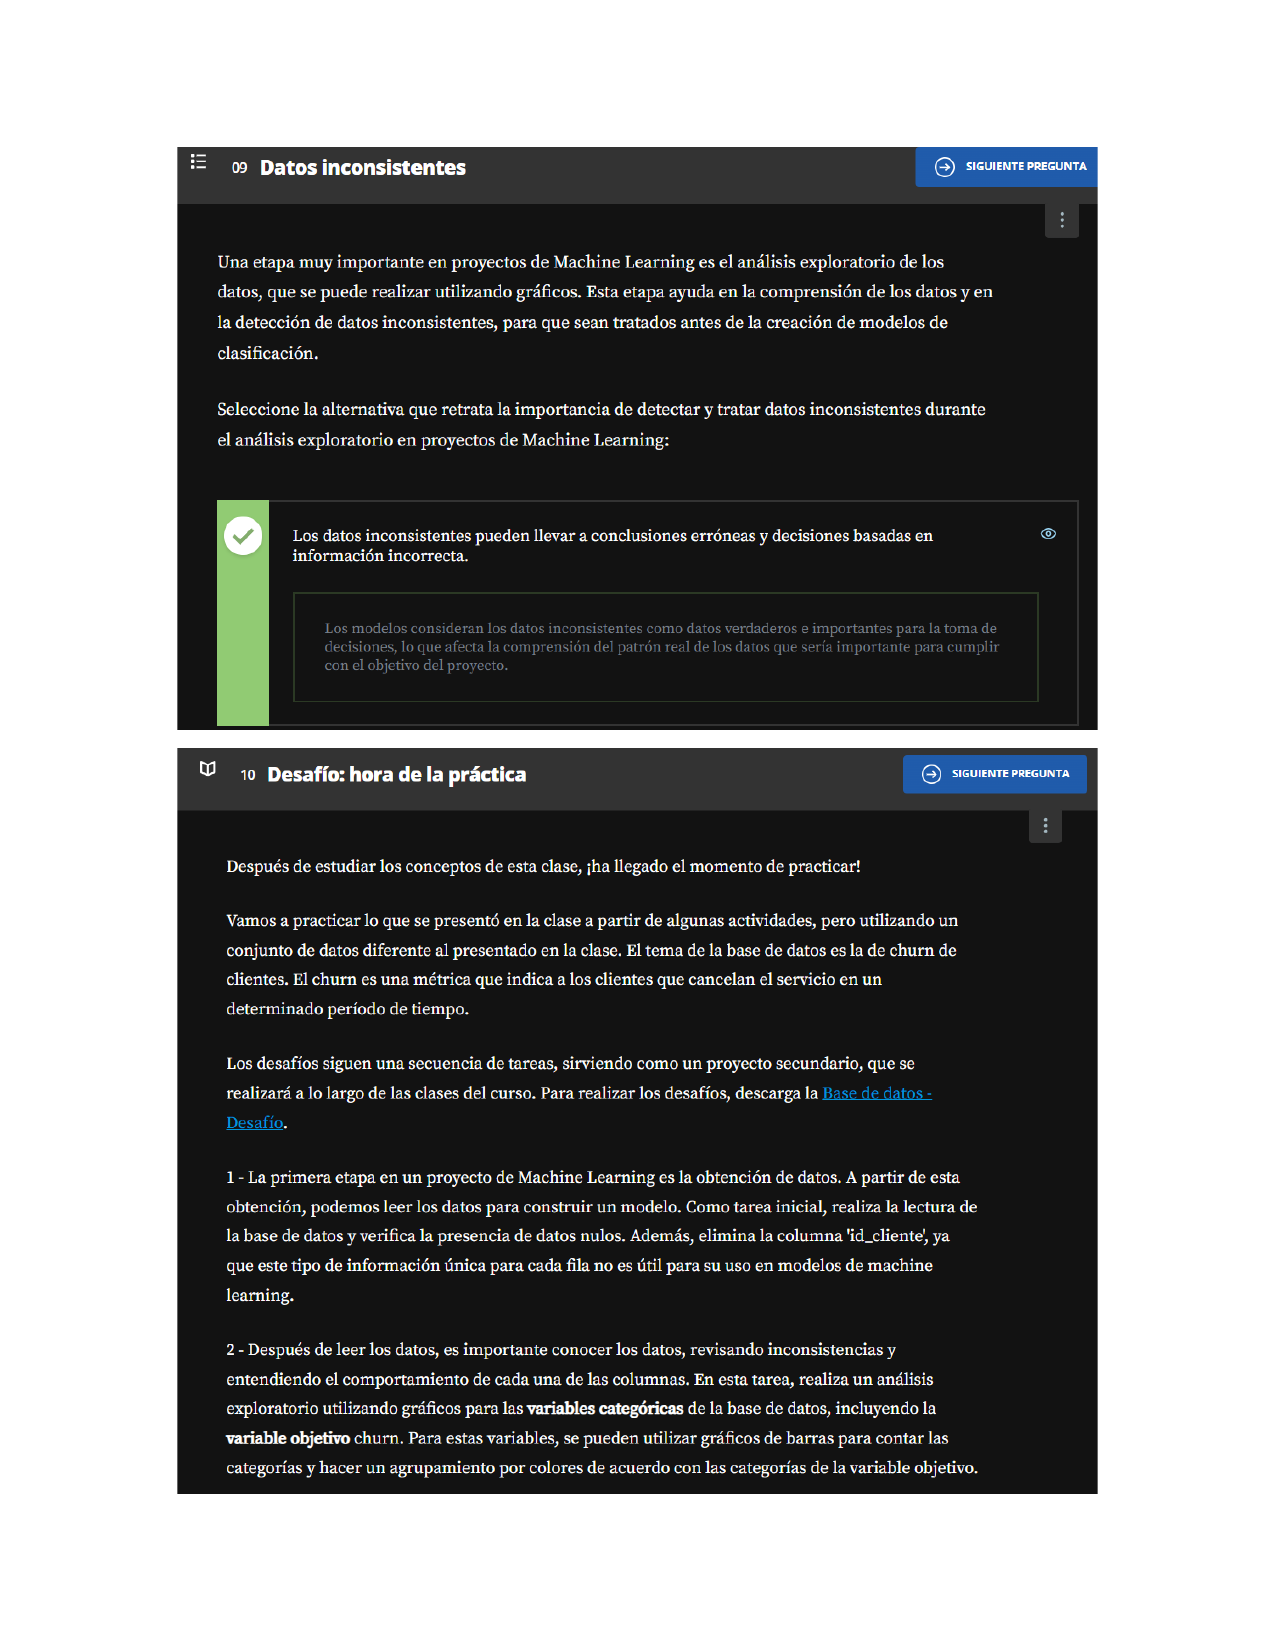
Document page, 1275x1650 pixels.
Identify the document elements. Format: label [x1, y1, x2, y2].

picture [177, 147, 1098, 730]
picture [177, 748, 1098, 1494]
